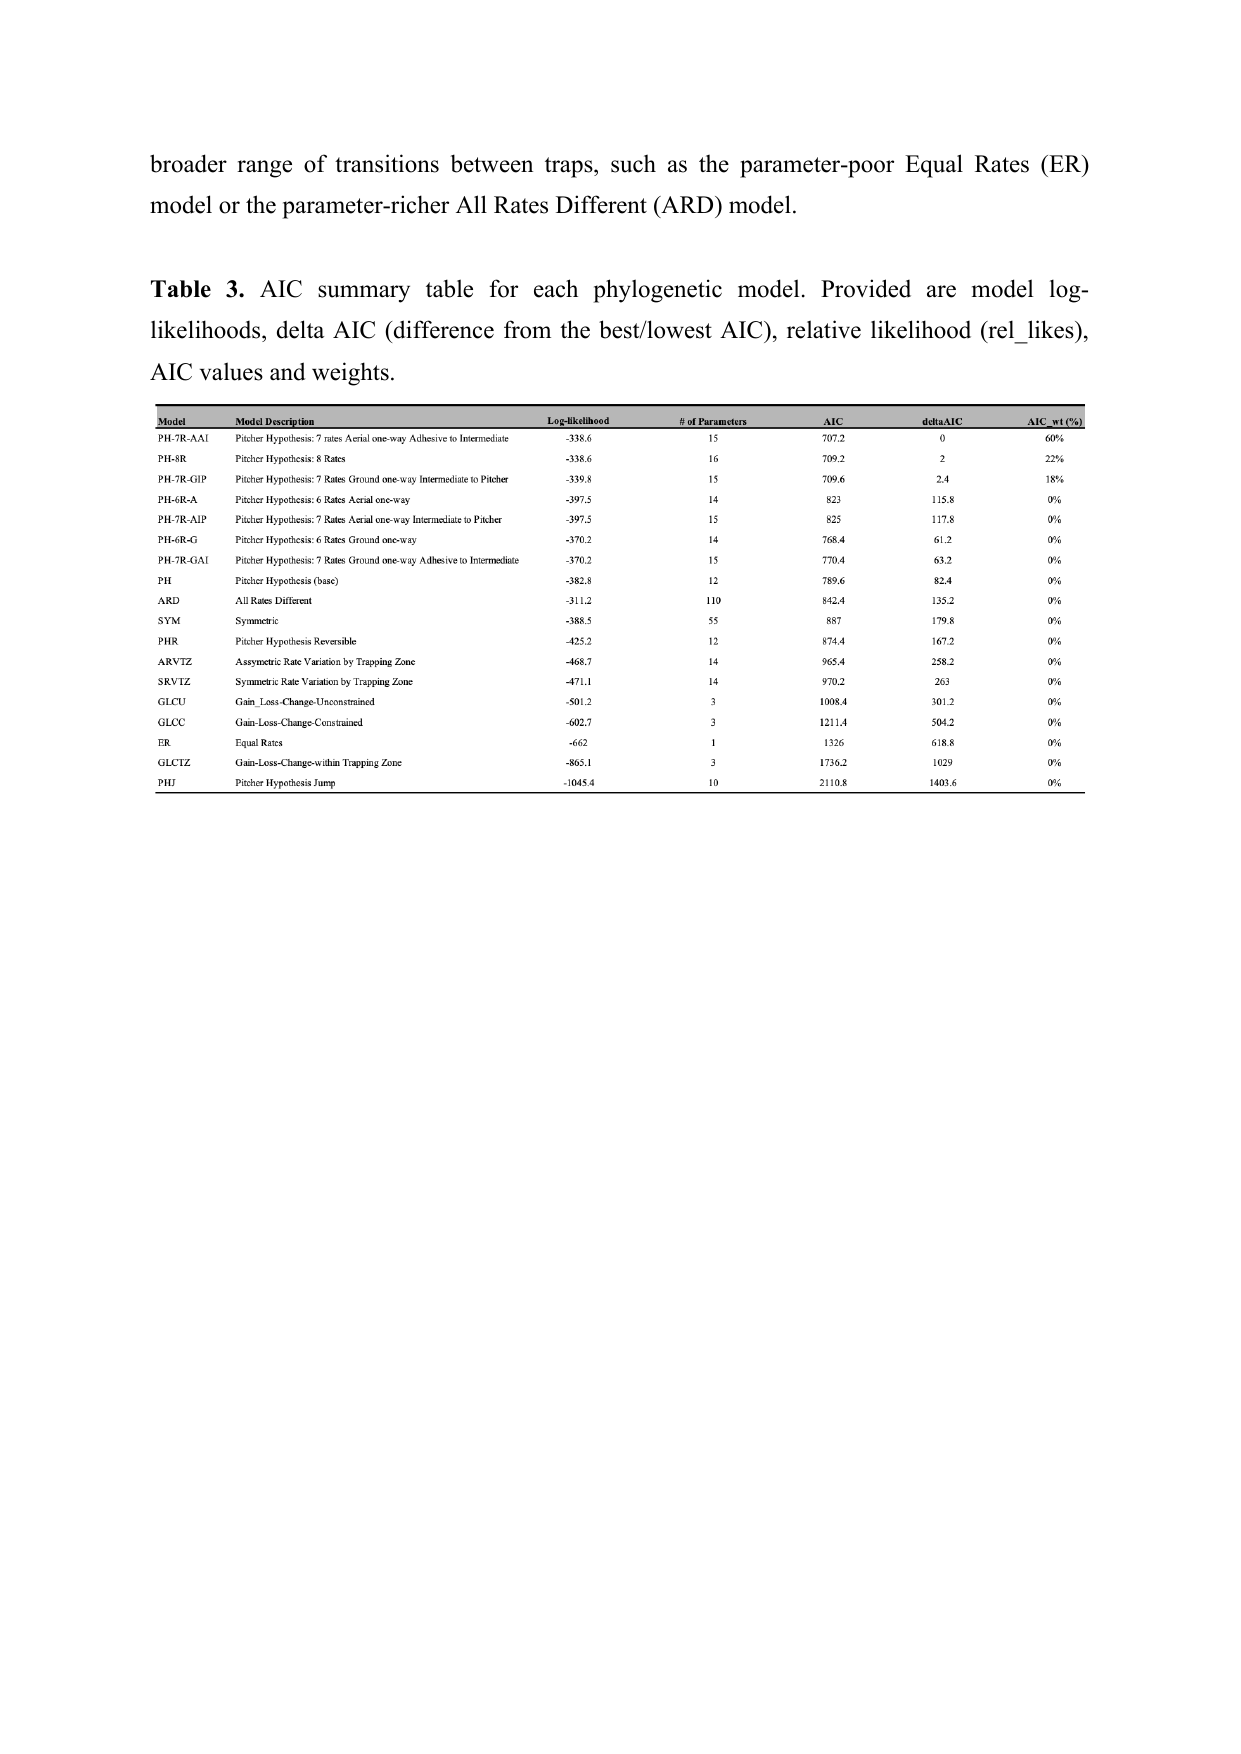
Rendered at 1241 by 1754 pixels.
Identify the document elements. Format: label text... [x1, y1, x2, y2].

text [150, 150, 1090, 219]
text Table 3. AIC summary table for each phylogenetic model. Provided are model log-likelihoods, delta AIC (difference from the best/lowest AIC), relative likelihood (rel_likes), AIC values and weights. [150, 275, 1090, 386]
picture [150, 399, 1091, 800]
